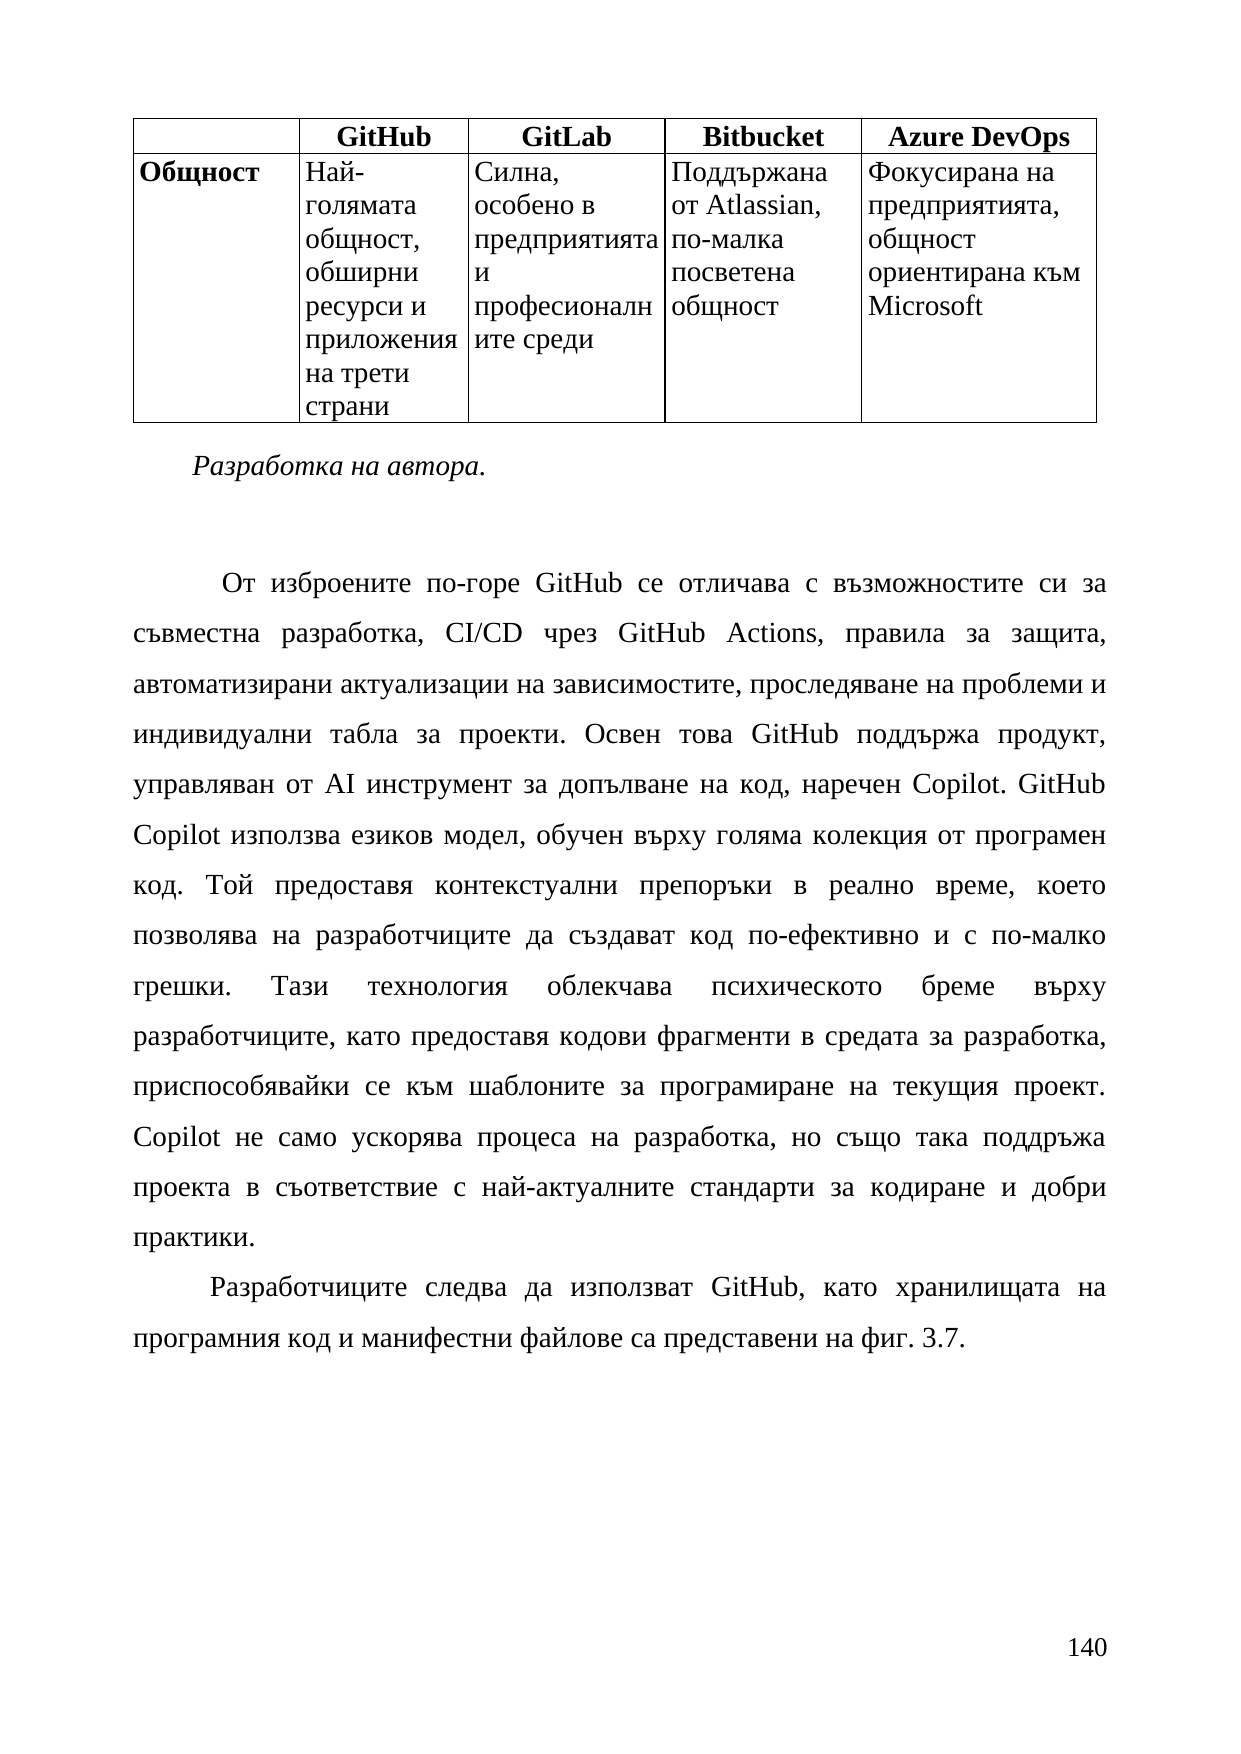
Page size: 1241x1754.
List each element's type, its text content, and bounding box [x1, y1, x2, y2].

title Разработка на автора. [133, 448, 1107, 482]
table_header Bitbucket [666, 119, 861, 153]
table_header GitHub [300, 119, 468, 153]
table_cell Фокусирана на предприятията, общност ориентирана към Microsoft [862, 154, 1096, 422]
table_header GitLab [469, 119, 664, 153]
table_cell Поддържана от Atlassian, по-малка посветена общност [666, 154, 861, 422]
table_header [134, 119, 299, 153]
text Разработчиците следва да използват GitHub, като хранилищата на програмния код и манифестни файлове са представени на фиг. 3.7. [133, 1269, 1107, 1353]
table_header Azure DevOps [862, 119, 1096, 153]
table_cell Общност [134, 154, 299, 422]
table_cell Най-голямата общност, обширни ресурси и приложения на трети страни [300, 154, 468, 422]
text От изброените по-горе GitHub се отличава с възможностите си за съвместна разработка, CI/CD чрез GitHub Actions, правила за защита, автоматизирани актуализации на зависимостите, проследяване на проблеми и индивидуални табла за проекти. Освен това GitHub поддържа продукт, управляван от AI инструмент за допълване на код, наречен Copilot. GitHub Copilot използва езиков модел, обучен върху голяма колекция от програмен код. Той предоставя контекстуални препоръки в реално време, което позволява на разработчиците да създават код по-ефективно и с по-малко грешки. Тази технология облекчава психическото бреме върху разработчиците, като предоставя кодови фрагменти в средата за разработка, приспособявайки се към шаблоните за програмиране на текущия проект. Copilot не само ускорява процеса на разработка, но също така поддръжа проекта в съответствие с най-актуалните стандарти за кодиране и добри практики. [133, 565, 1107, 1253]
table_cell Силна, особено в предприятията и професионалните среди [469, 154, 664, 422]
